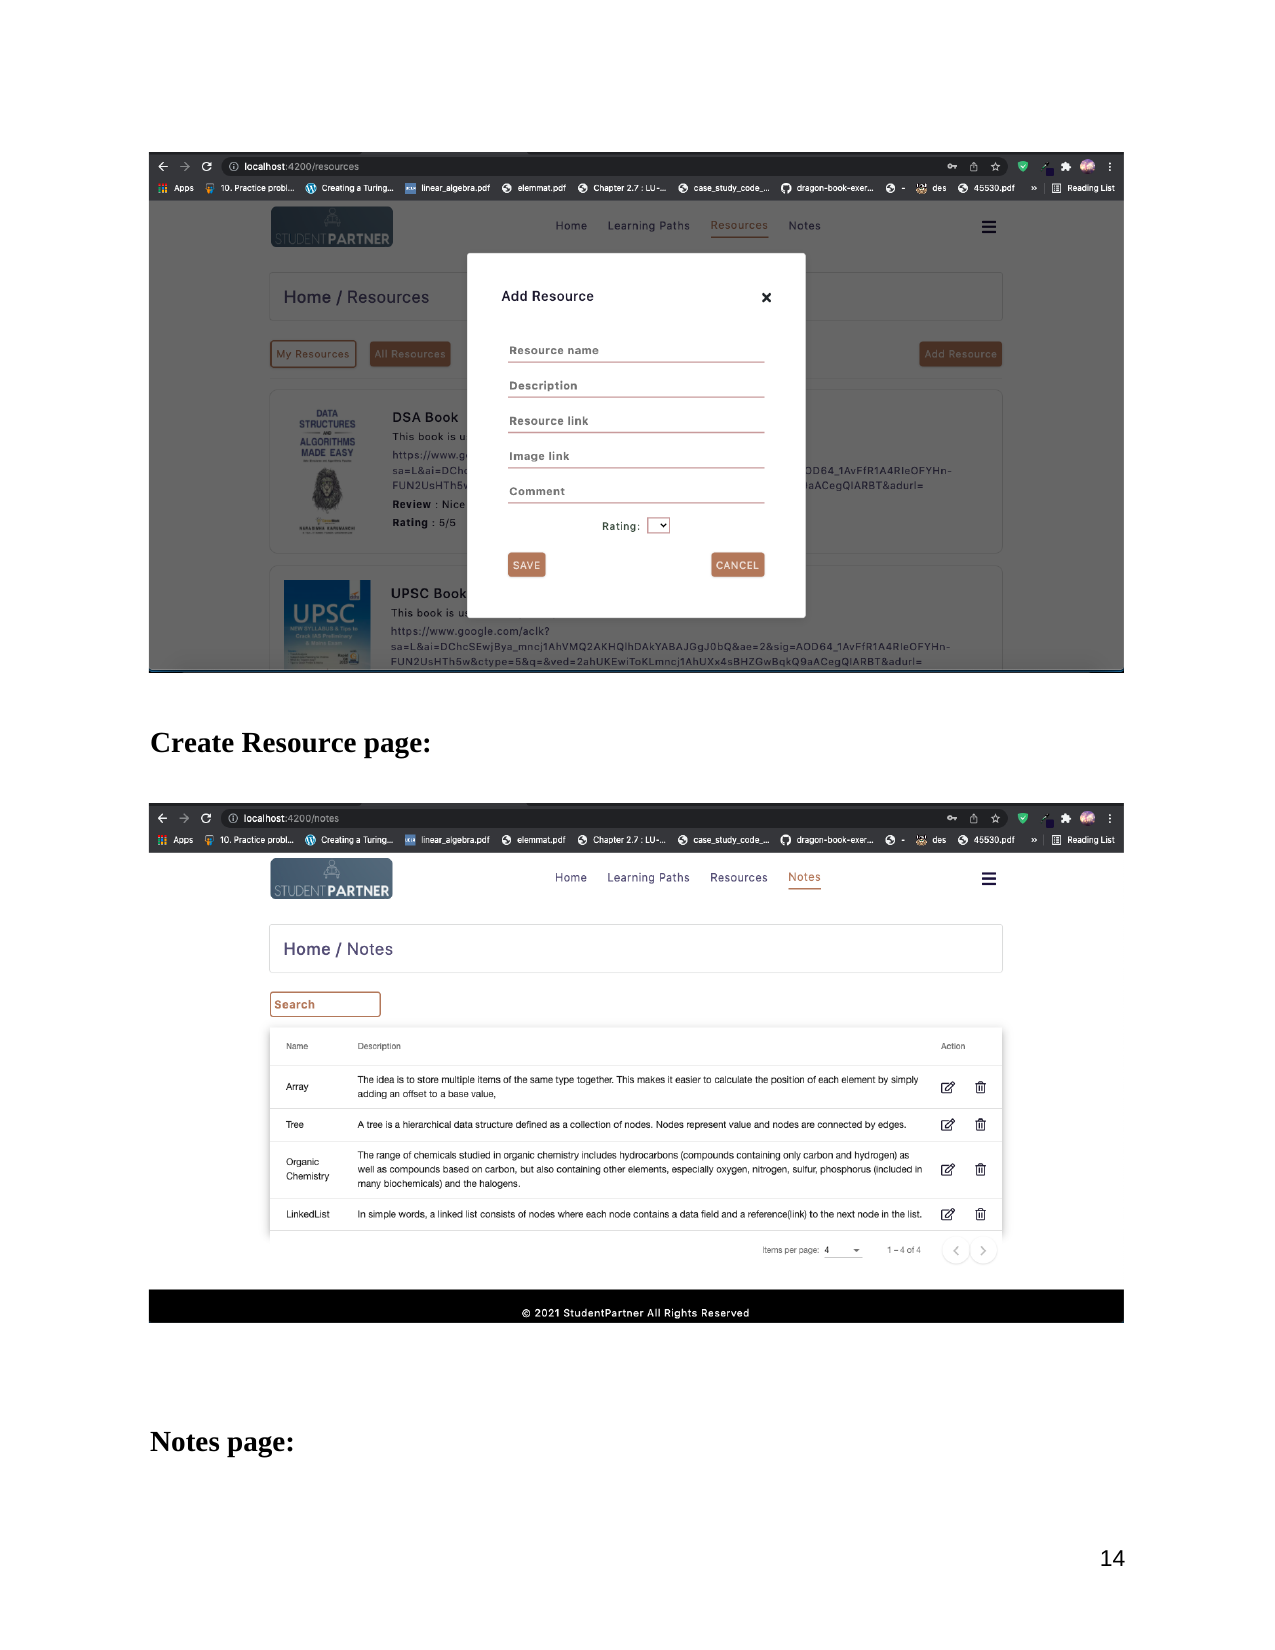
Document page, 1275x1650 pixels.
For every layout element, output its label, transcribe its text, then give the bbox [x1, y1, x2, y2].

text Notes page: [150, 1424, 1125, 1457]
picture [148, 803, 1124, 1323]
picture [148, 152, 1124, 673]
